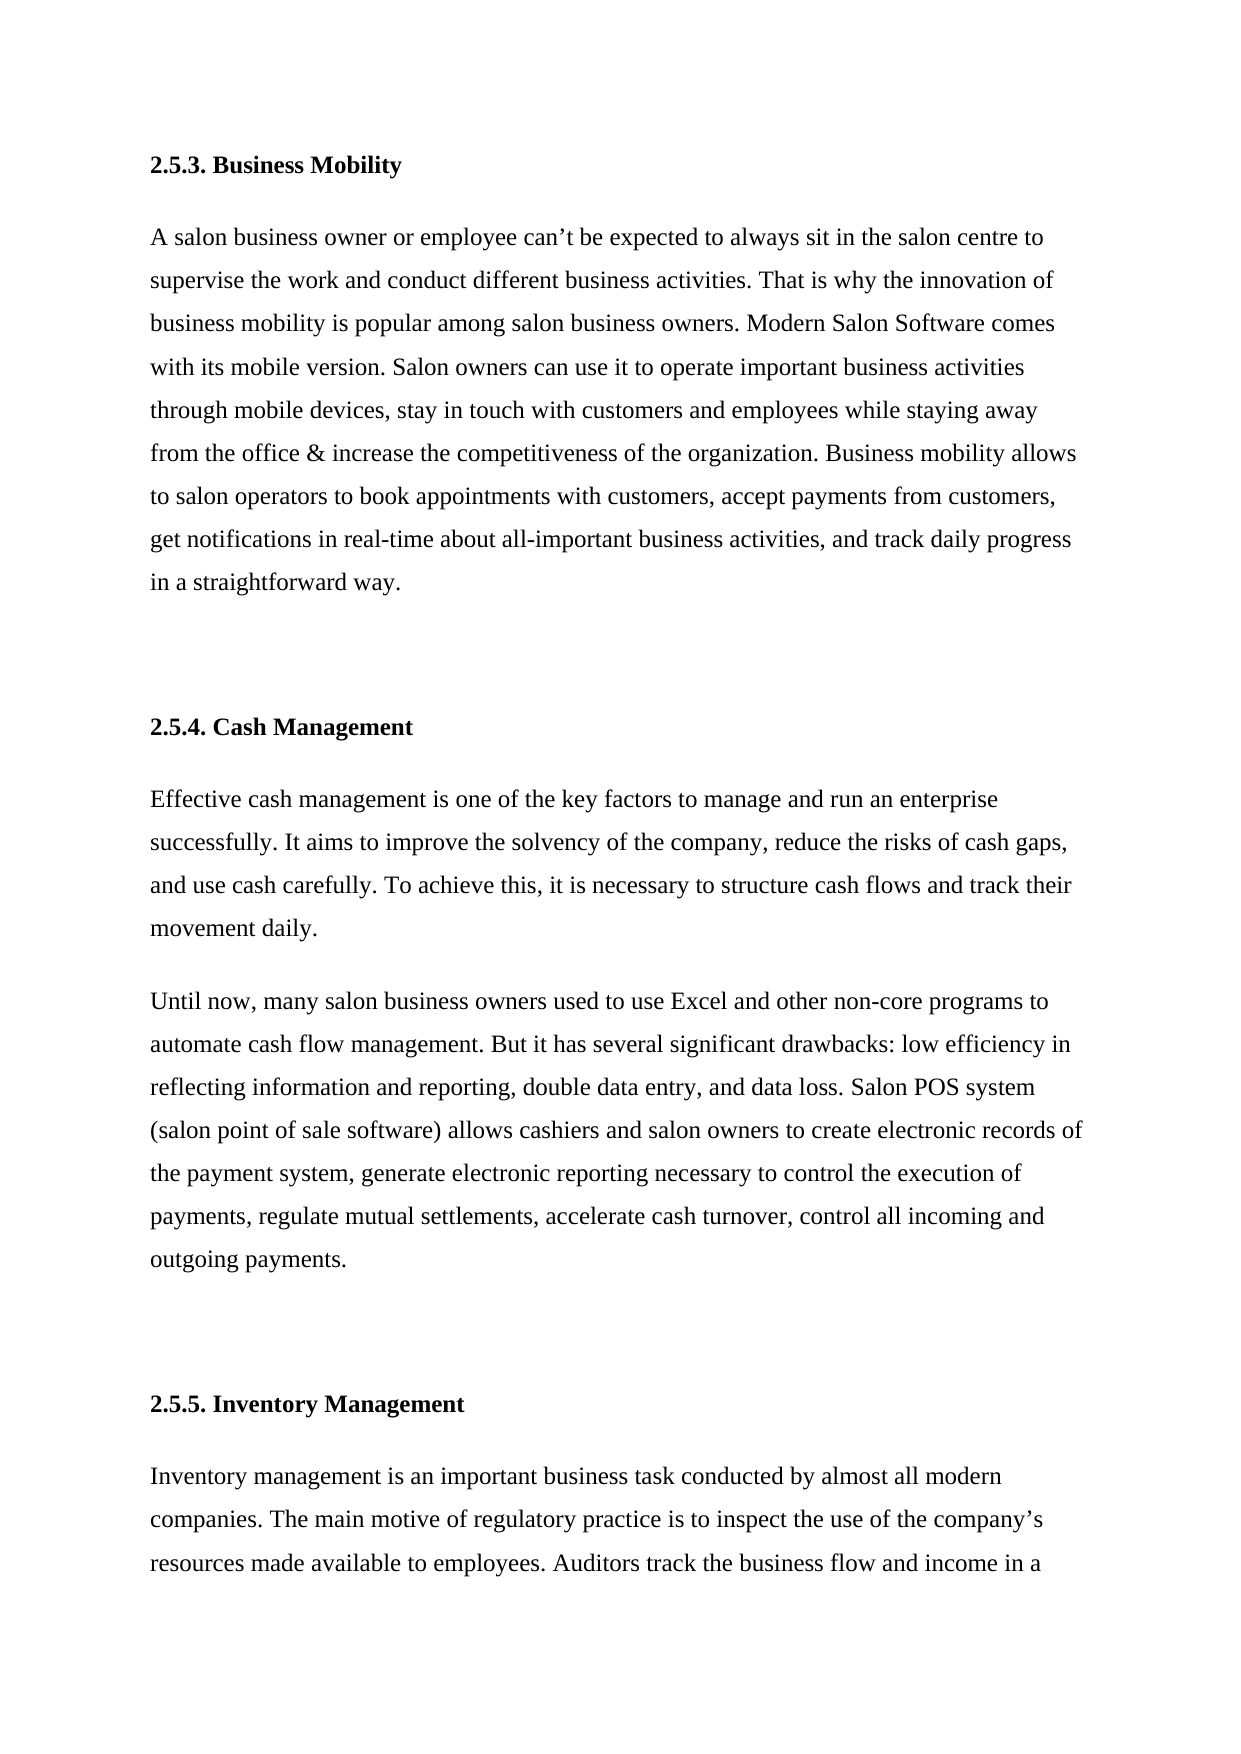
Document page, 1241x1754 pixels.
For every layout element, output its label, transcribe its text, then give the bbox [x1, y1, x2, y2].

subtitle 2.5.5. Inventory Management [150, 1389, 1090, 1418]
text A salon business owner or employee can’t be expected to always sit in the salon centre to supervise the work and conduct different business activities. That is why the innovation of business mobility is popular among salon business owners. Modern Salon Software comes with its mobile version. Salon owners can use it to operate important business activities through mobile devices, stay in touch with customers and employees while staying away from the office & increase the competitiveness of the organization. Business mobility allows to salon operators to book appointments with customers, accept payments from customers, get notifications in real-time about all-important business activities, and track daily progress in a straightforward way. [150, 222, 1090, 596]
subtitle 2.5.3. Business Mobility [150, 150, 1090, 179]
subtitle 2.5.4. Cash Management [150, 712, 1090, 741]
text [150, 1461, 1090, 1576]
text Effective cash management is one of the key factors to manage and run an enterprise successfully. It aims to improve the solvency of the company, reduce the risks of cash gaps, and use cash carefully. To achieve this, it is necessary to structure cash flows and track their movement daily. [150, 784, 1090, 942]
text Until now, many salon business owners used to use Excel and other non-core programs to automate cash flow management. But it has several significant drawbacks: low efficiency in reflecting information and reporting, double data entry, and data loss. Salon POS system (salon point of sale software) allows cashiers and salon owners to create electronic records of the payment system, generate electronic reporting necessary to control the execution of payments, regulate mutual settlements, accelerate cash turnover, control all incoming and outgoing payments. [150, 986, 1090, 1273]
